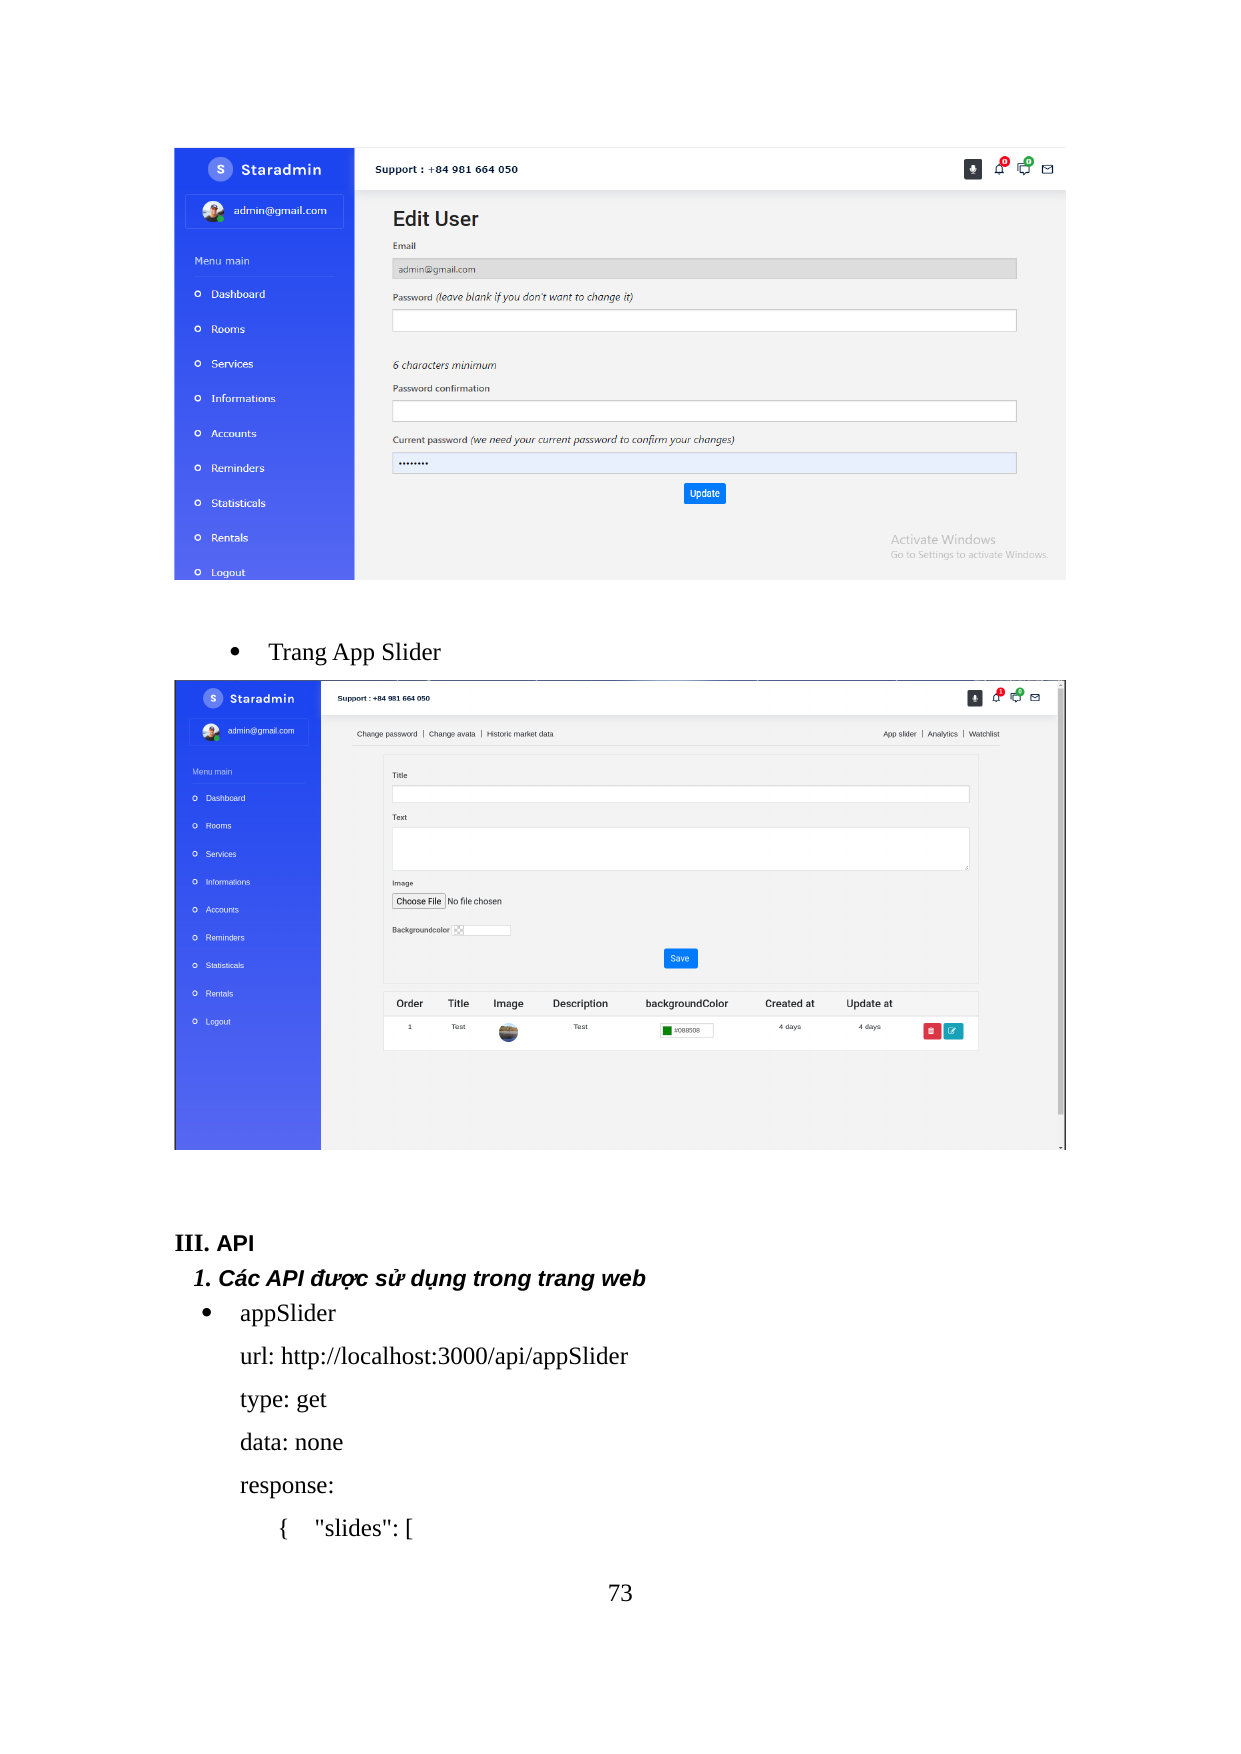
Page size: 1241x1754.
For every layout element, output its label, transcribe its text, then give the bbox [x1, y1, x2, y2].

subtitle API [156, 1228, 1122, 1256]
list Trang App Slider [231, 637, 1122, 666]
list appSlider [202, 1298, 1122, 1326]
text data: none [240, 1427, 1122, 1456]
text response: [240, 1470, 1122, 1499]
picture [174, 680, 1066, 1150]
picture [174, 143, 1066, 580]
subtitle Các API được sử dụng trong trang web [156, 1263, 1122, 1291]
text { "slides": [ [277, 1513, 1122, 1542]
text url: http://localhost:3000/api/appSlider [240, 1341, 1122, 1369]
text type: get [240, 1384, 1122, 1413]
